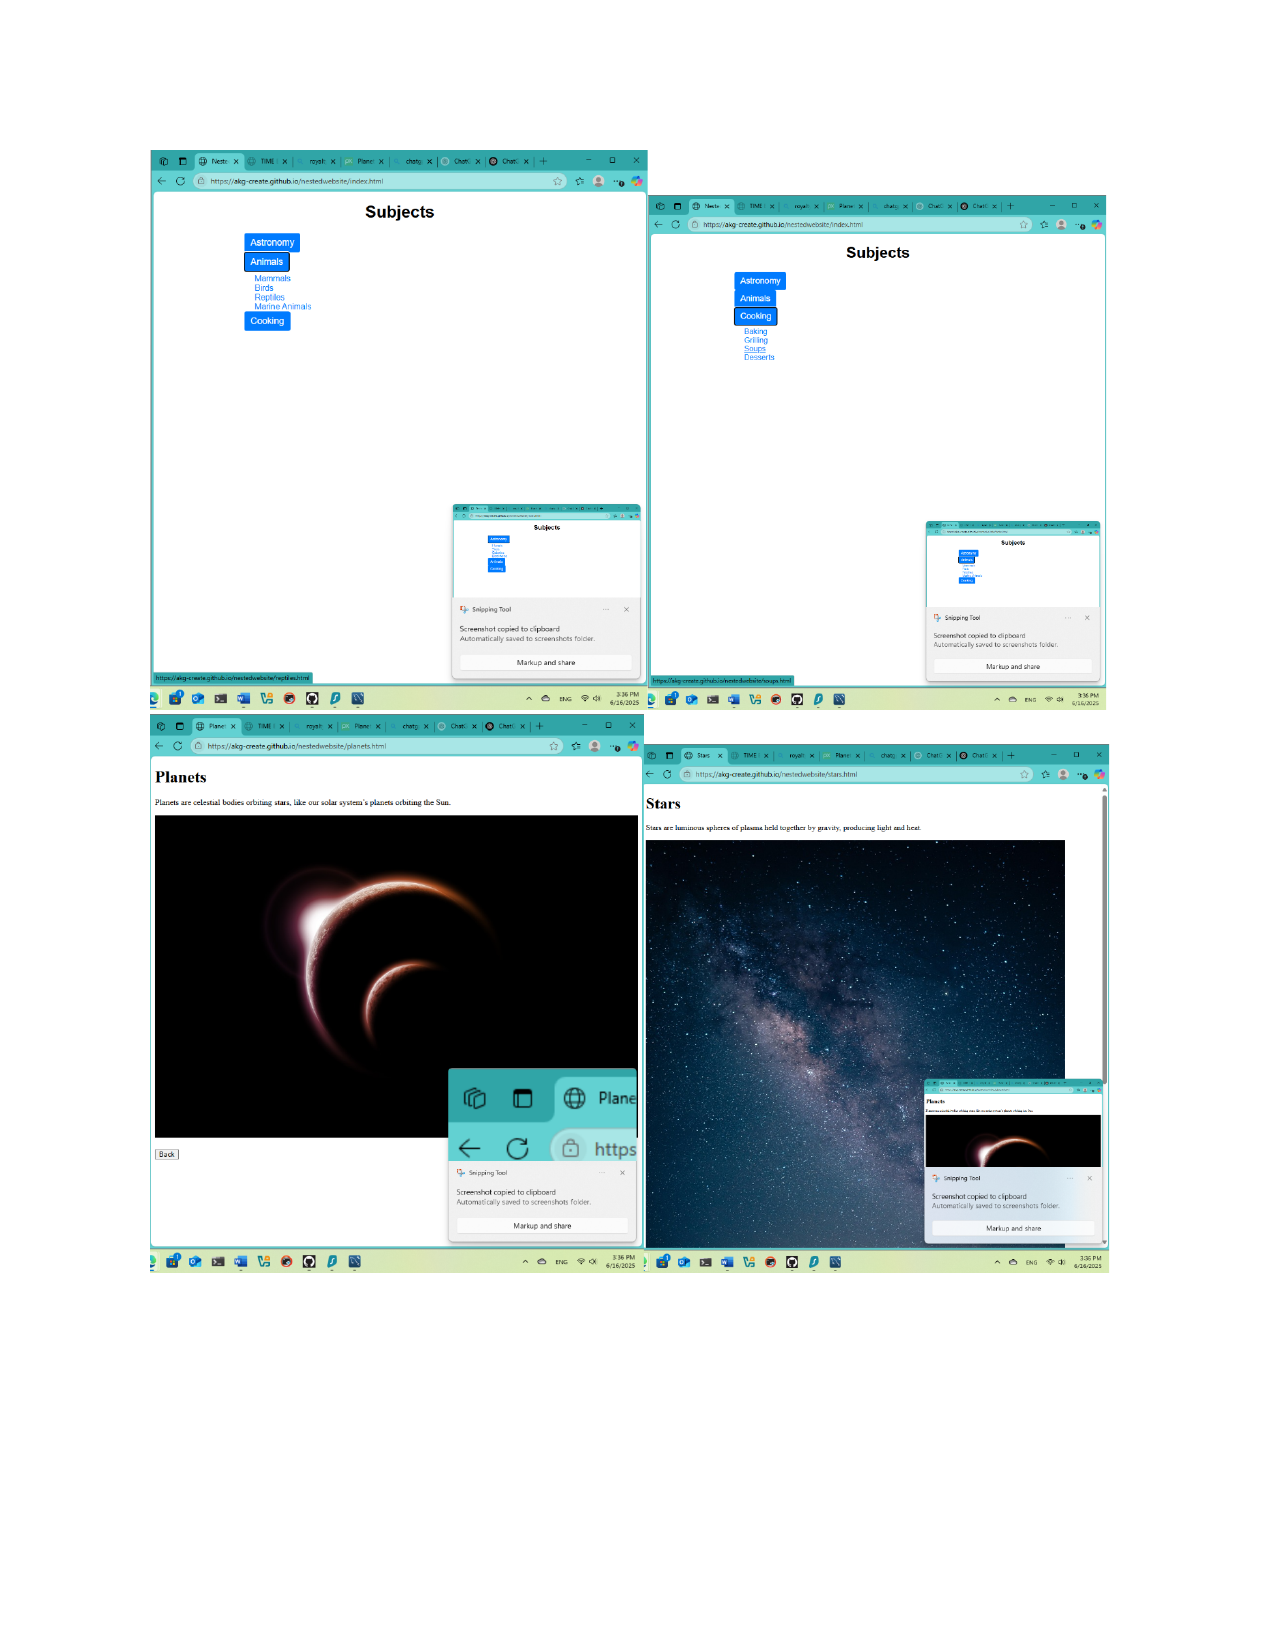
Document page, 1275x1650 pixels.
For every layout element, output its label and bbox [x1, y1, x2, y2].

picture [150, 714, 1110, 1273]
picture [150, 150, 1107, 710]
